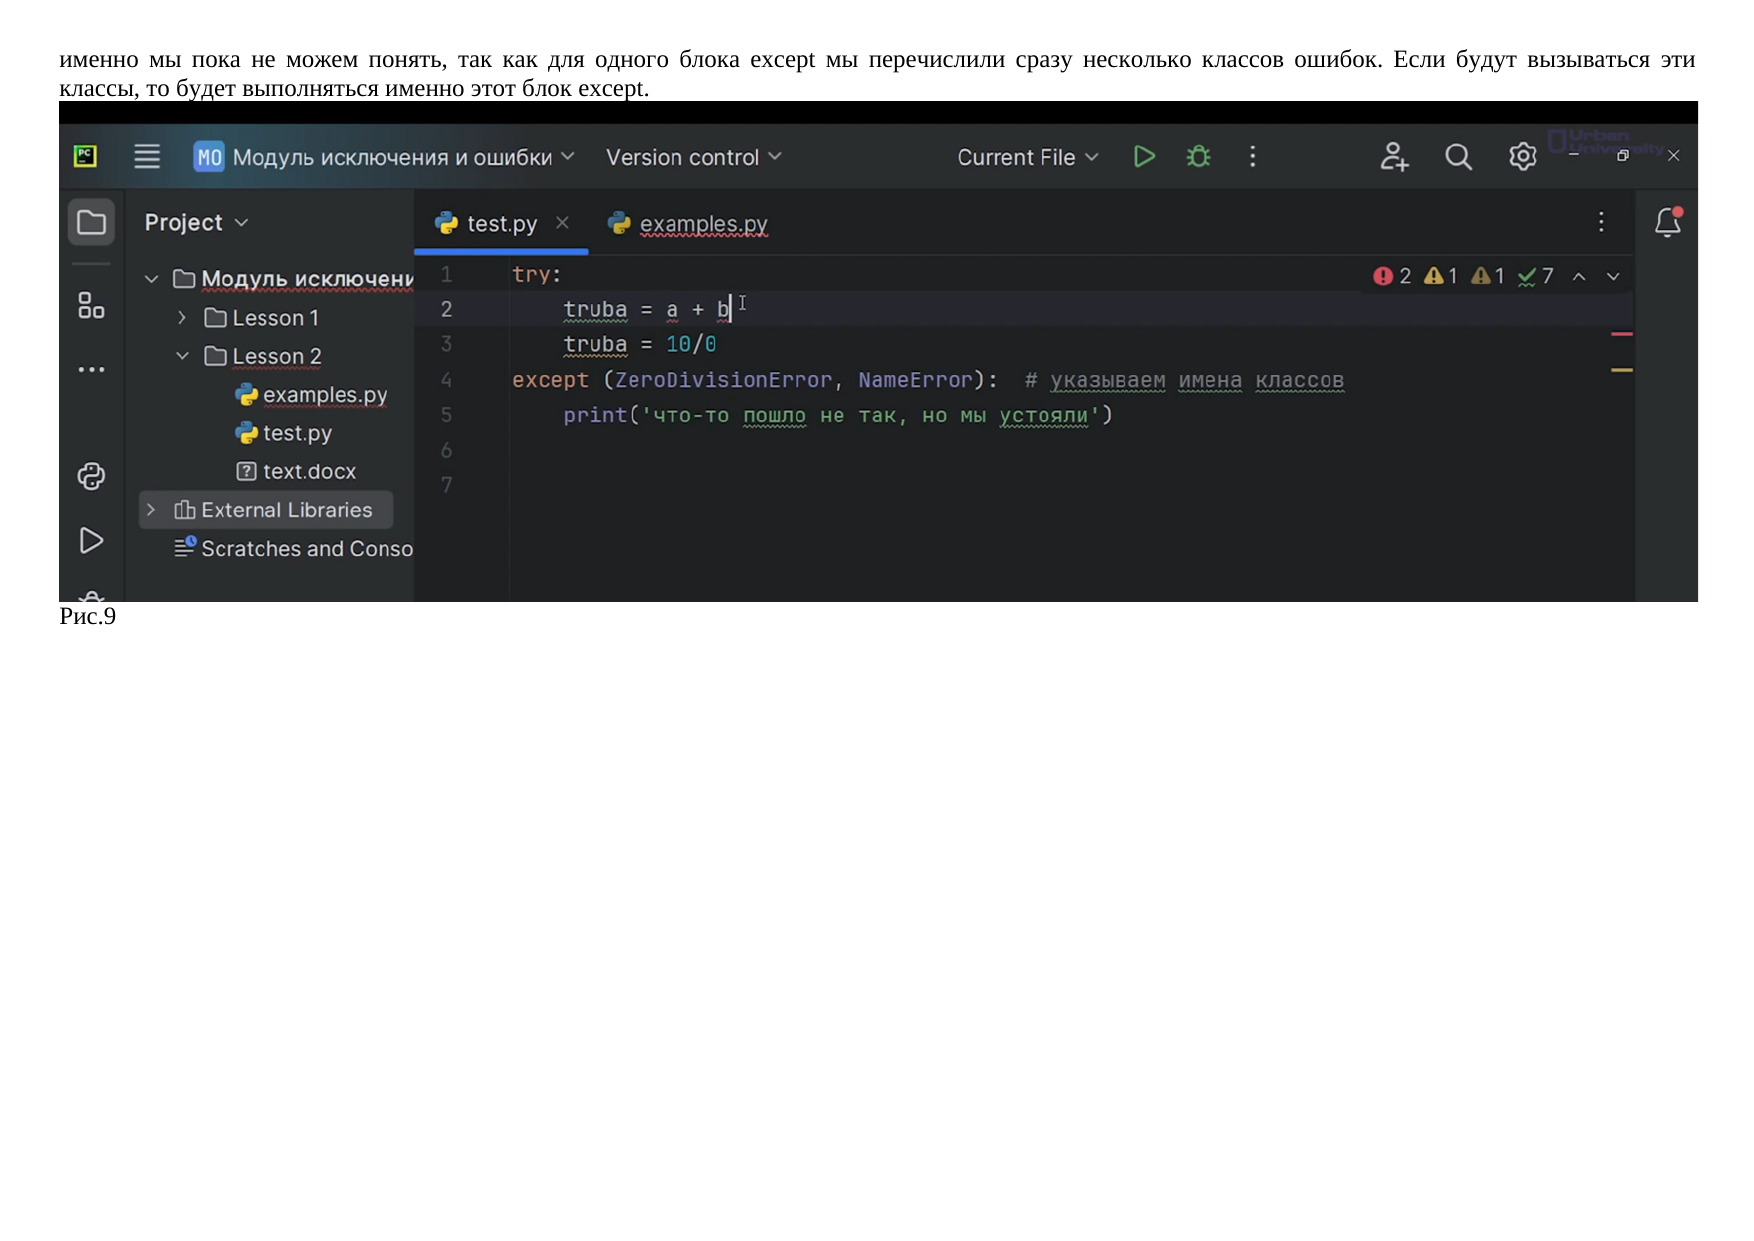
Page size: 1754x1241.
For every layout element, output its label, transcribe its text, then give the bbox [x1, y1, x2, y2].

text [59, 44, 1698, 101]
text Рис.9 [59, 602, 1698, 630]
picture [59, 101, 1699, 602]
